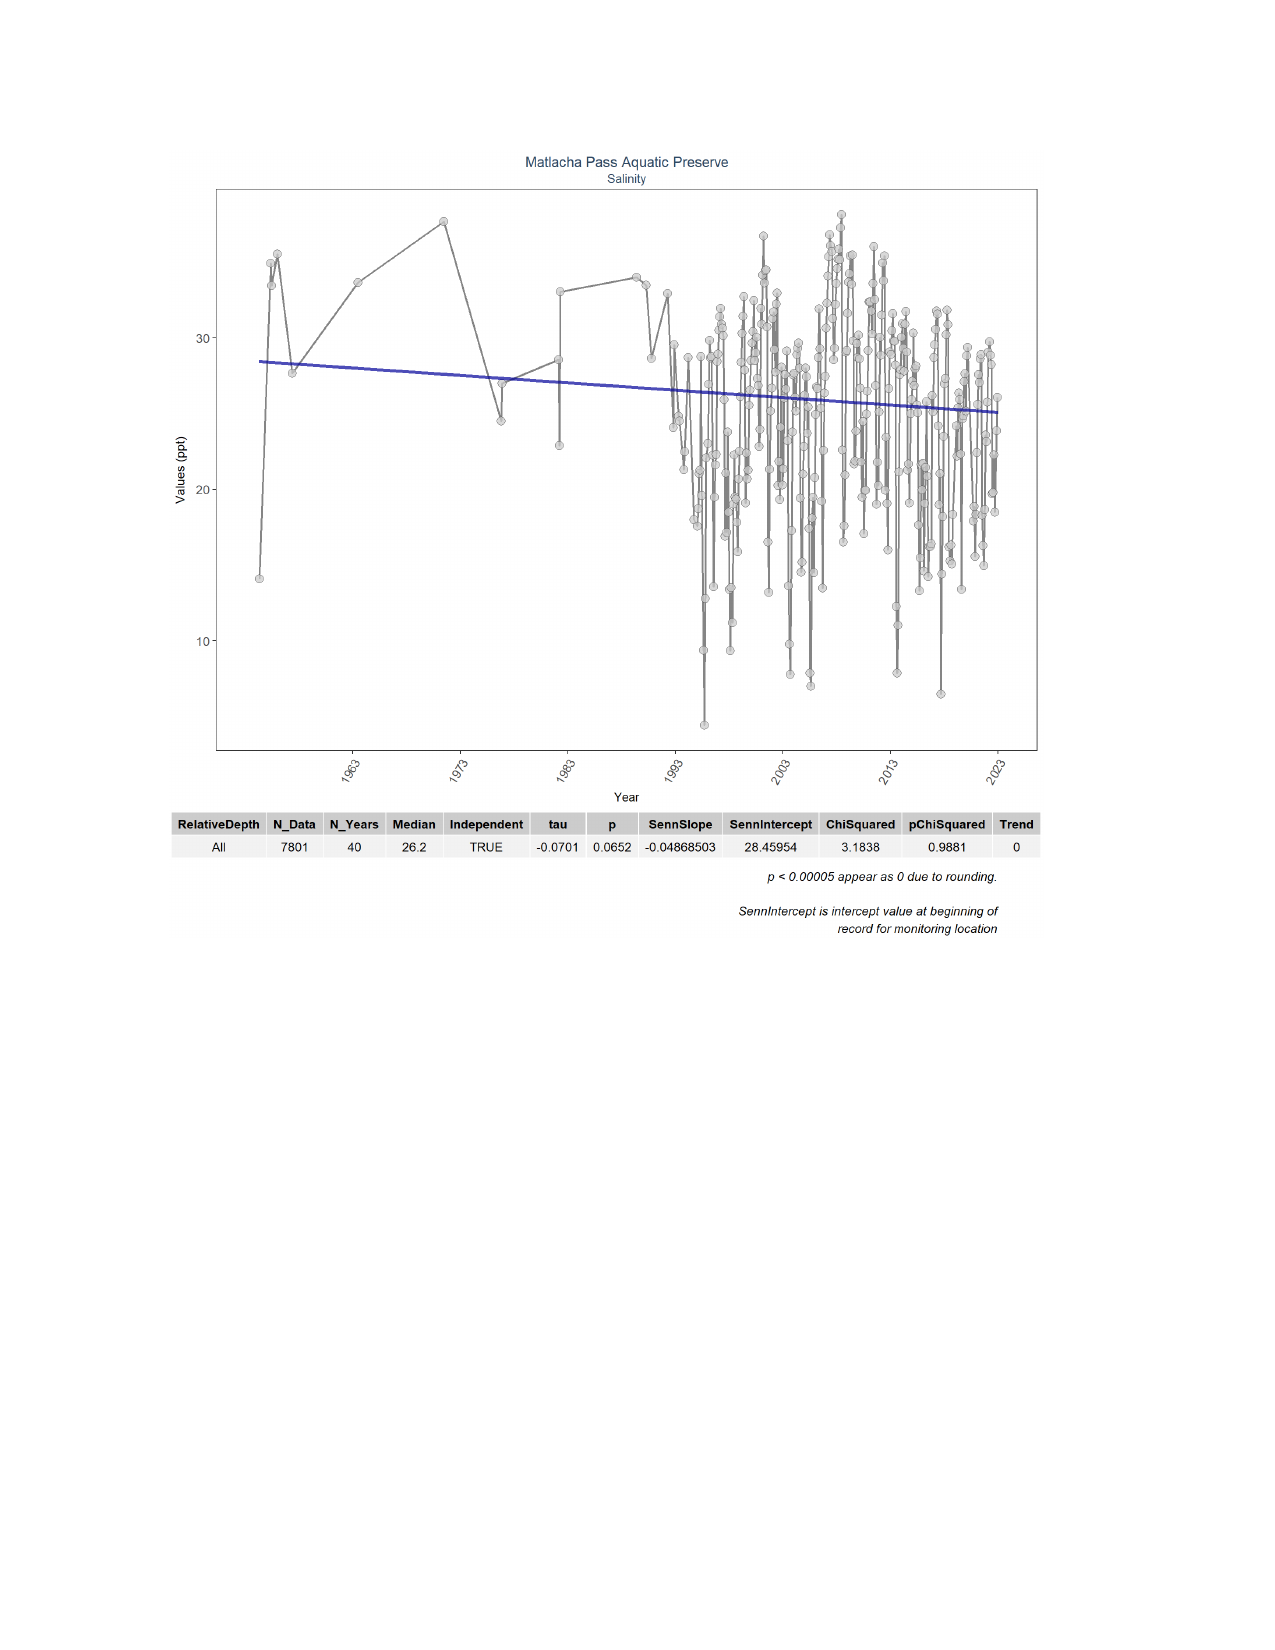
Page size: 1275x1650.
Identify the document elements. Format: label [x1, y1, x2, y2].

picture [168, 150, 1044, 938]
